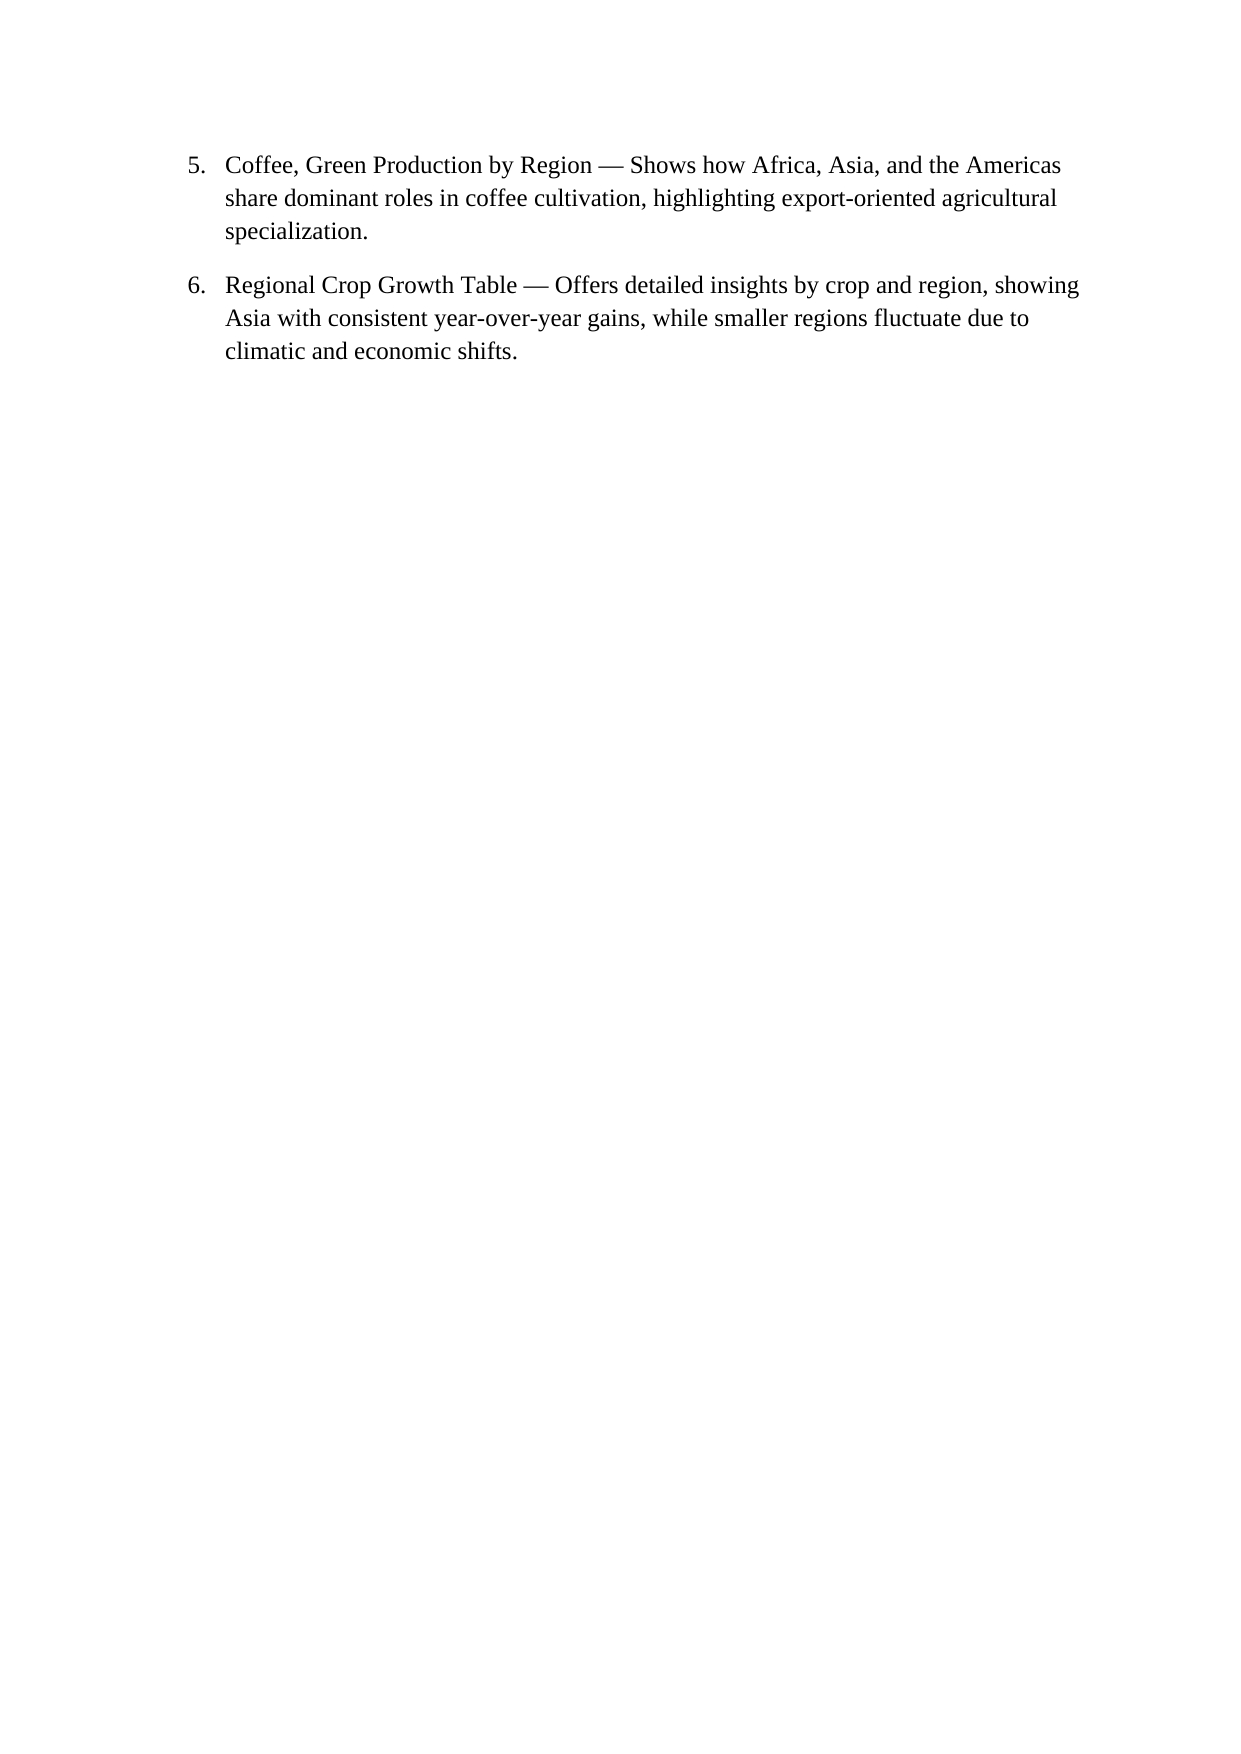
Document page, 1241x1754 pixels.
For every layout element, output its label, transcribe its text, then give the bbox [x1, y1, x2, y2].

list Coffee, Green Production by Region — Shows how Africa, Asia, and the Americas share dominant roles in coffee cultivation, highlighting export-oriented agricultural specialization. [187, 150, 1090, 245]
list Regional Crop Growth Table — Offers detailed insights by crop and region, showing Asia with consistent year-over-year gains, while smaller regions fluctuate due to climatic and economic shifts. [187, 270, 1090, 365]
